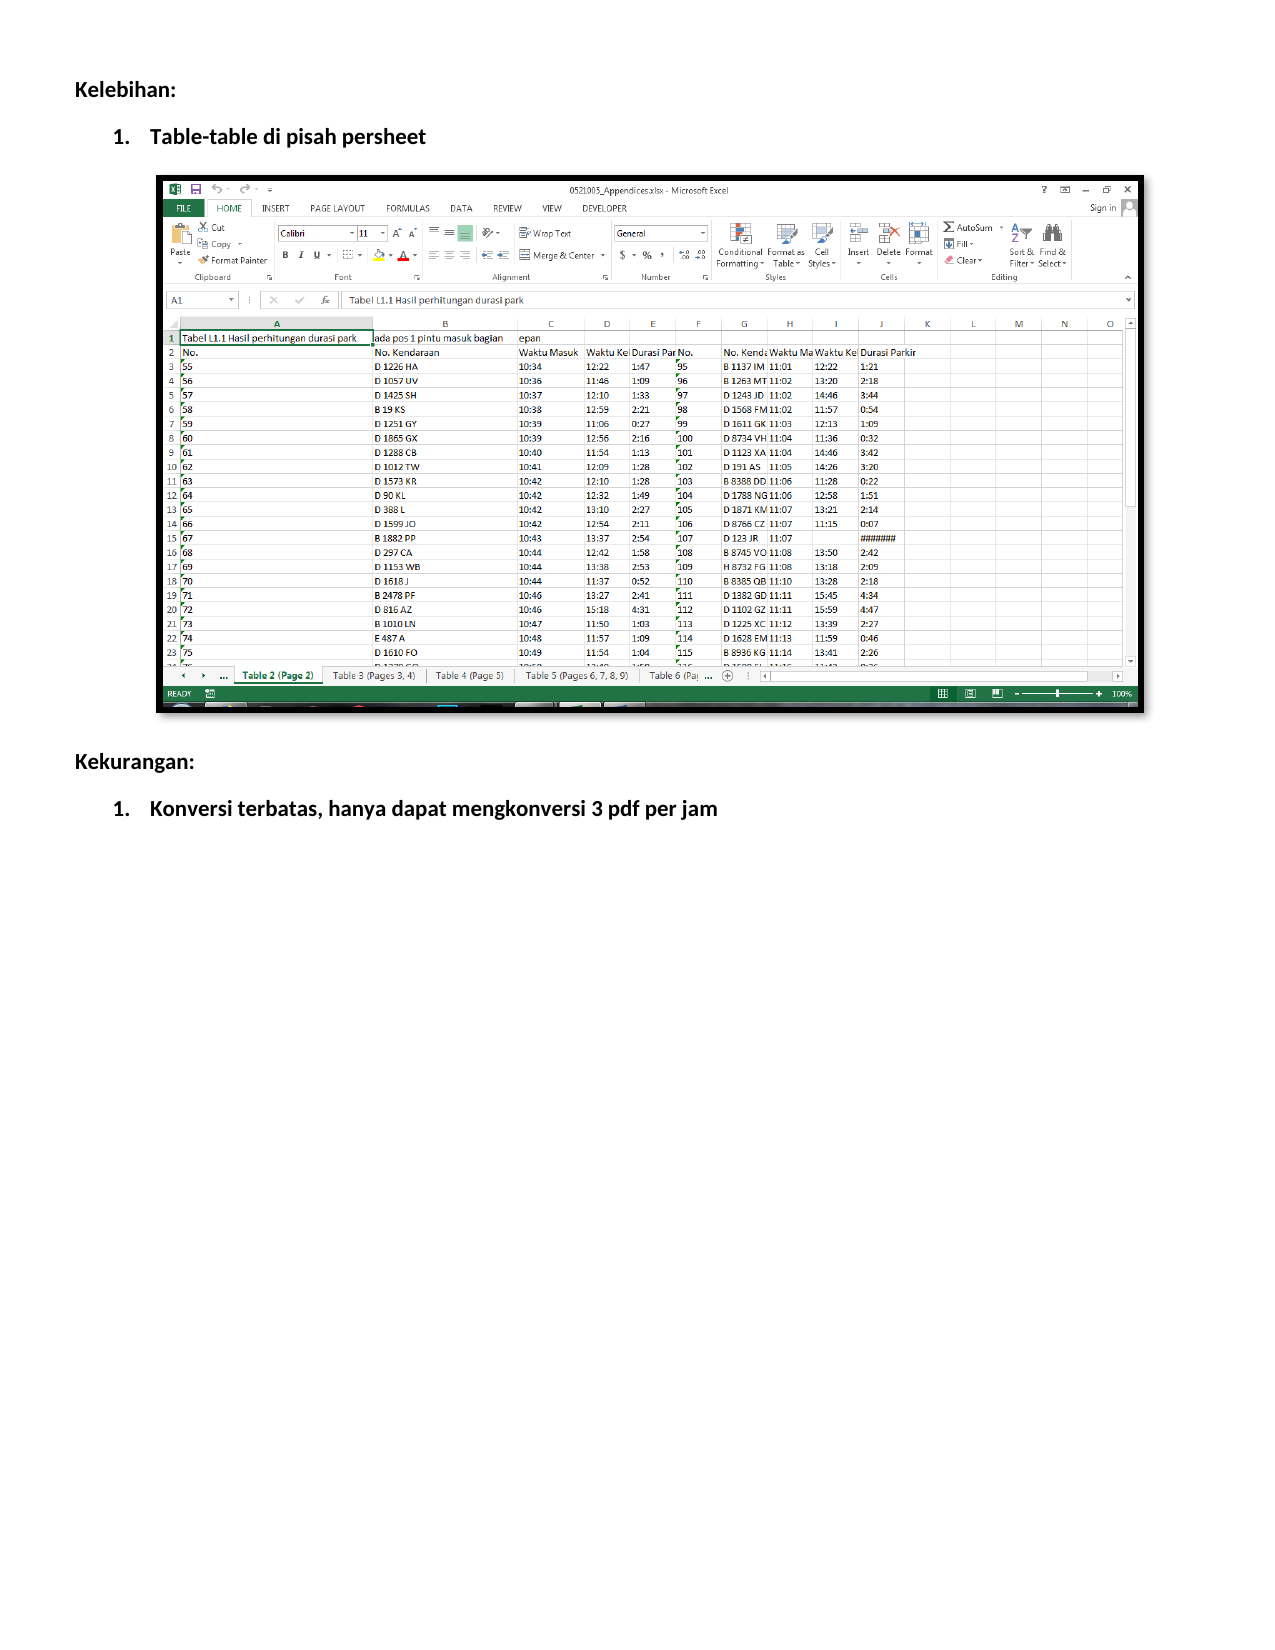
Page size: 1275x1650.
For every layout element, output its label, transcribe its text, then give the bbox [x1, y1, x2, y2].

list Konversi terbatas, hanya dapat mengkonversi 3 pdf per jam [112, 794, 1200, 822]
picture [163, 181, 1138, 707]
list Table-table di pisah persheet [112, 122, 1200, 150]
text Kelebihan: [75, 75, 1200, 103]
text Kekurangan: [75, 747, 1200, 775]
